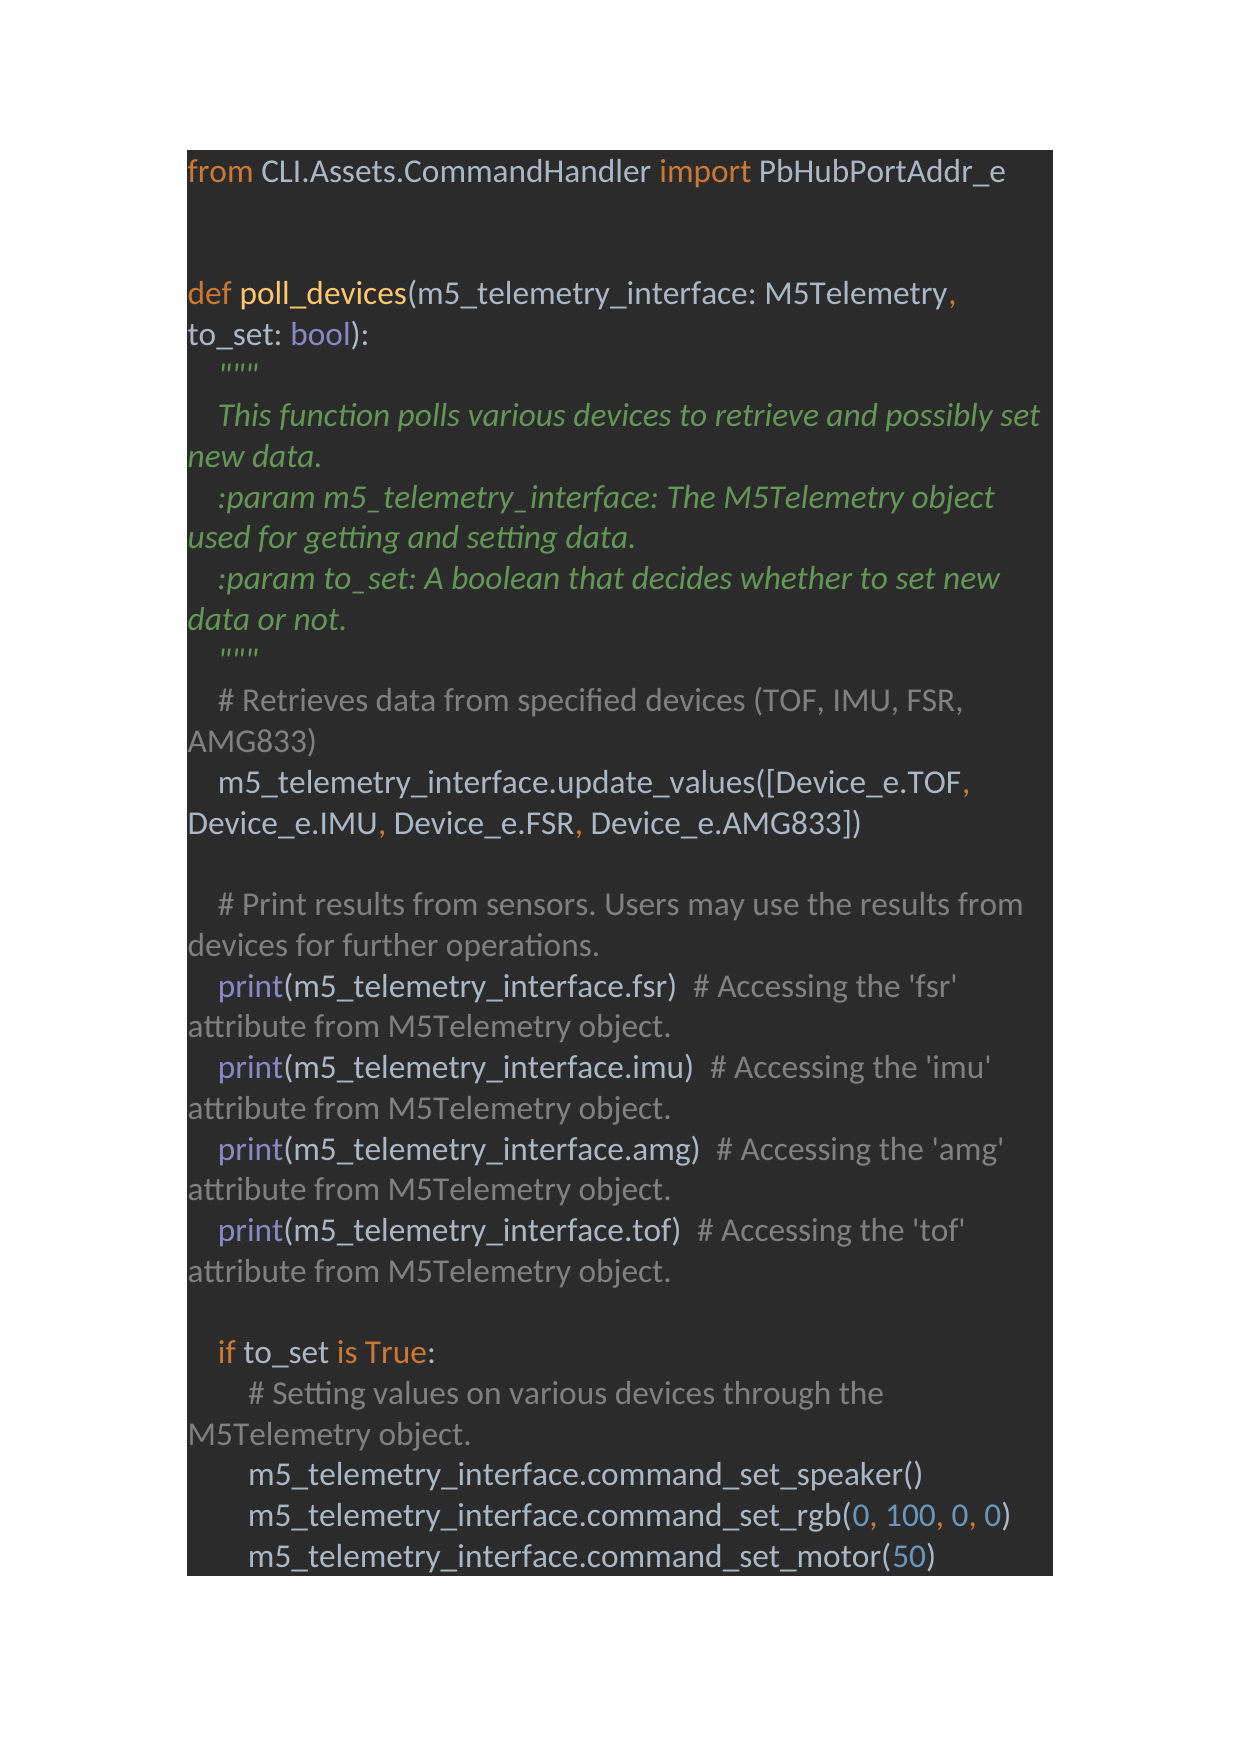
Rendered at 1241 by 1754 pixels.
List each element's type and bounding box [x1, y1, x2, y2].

text [187, 150, 1053, 1576]
